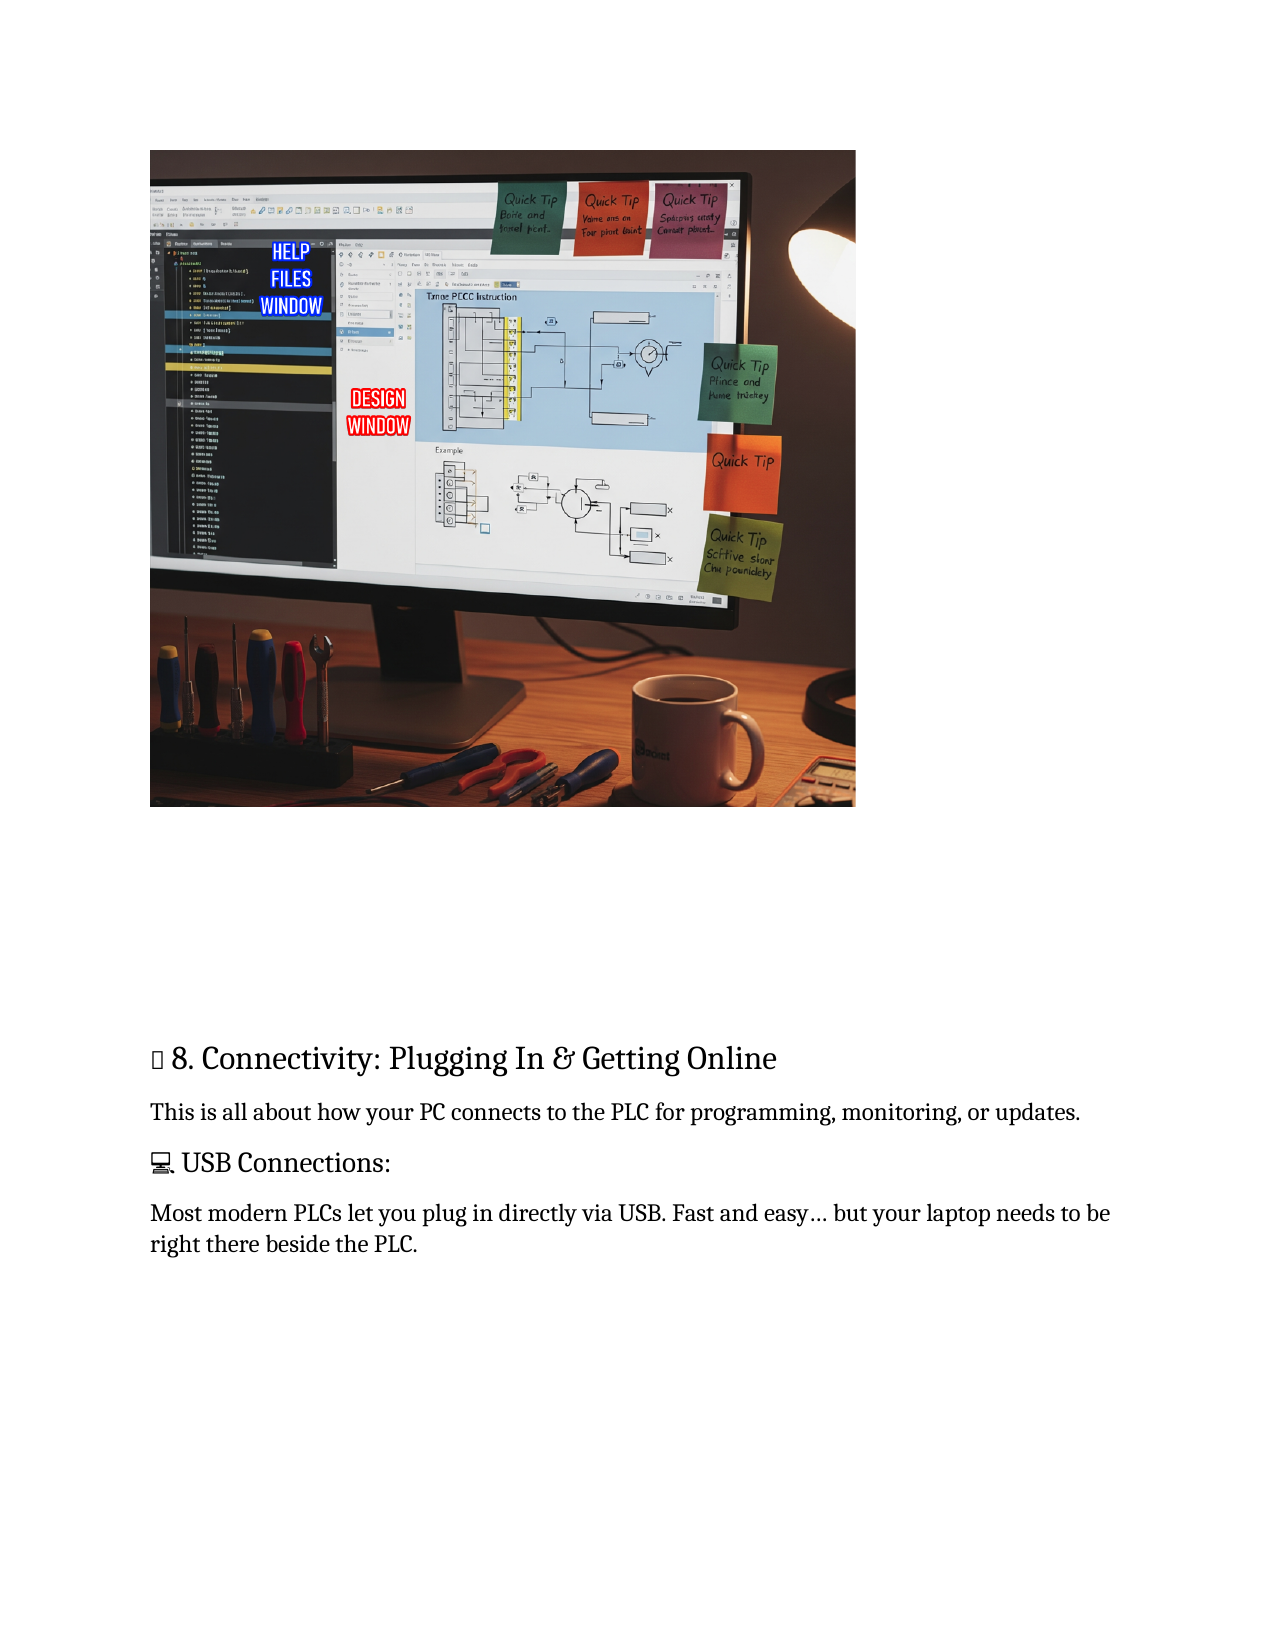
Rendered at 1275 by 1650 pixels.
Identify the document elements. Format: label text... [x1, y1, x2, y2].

text 🌐 8. Connectivity: Plugging In & Getting Online [150, 1040, 1125, 1078]
text This is all about how your PC connects to the PLC for programming, monitoring, or updates. [150, 1098, 1125, 1127]
text Most modern PLCs let you plug in directly via USB. Fast and easy… but your laptop needs to be right there beside the PLC. [150, 1199, 1125, 1259]
text 💻 USB Connections: [150, 1146, 1125, 1179]
picture [150, 150, 856, 807]
